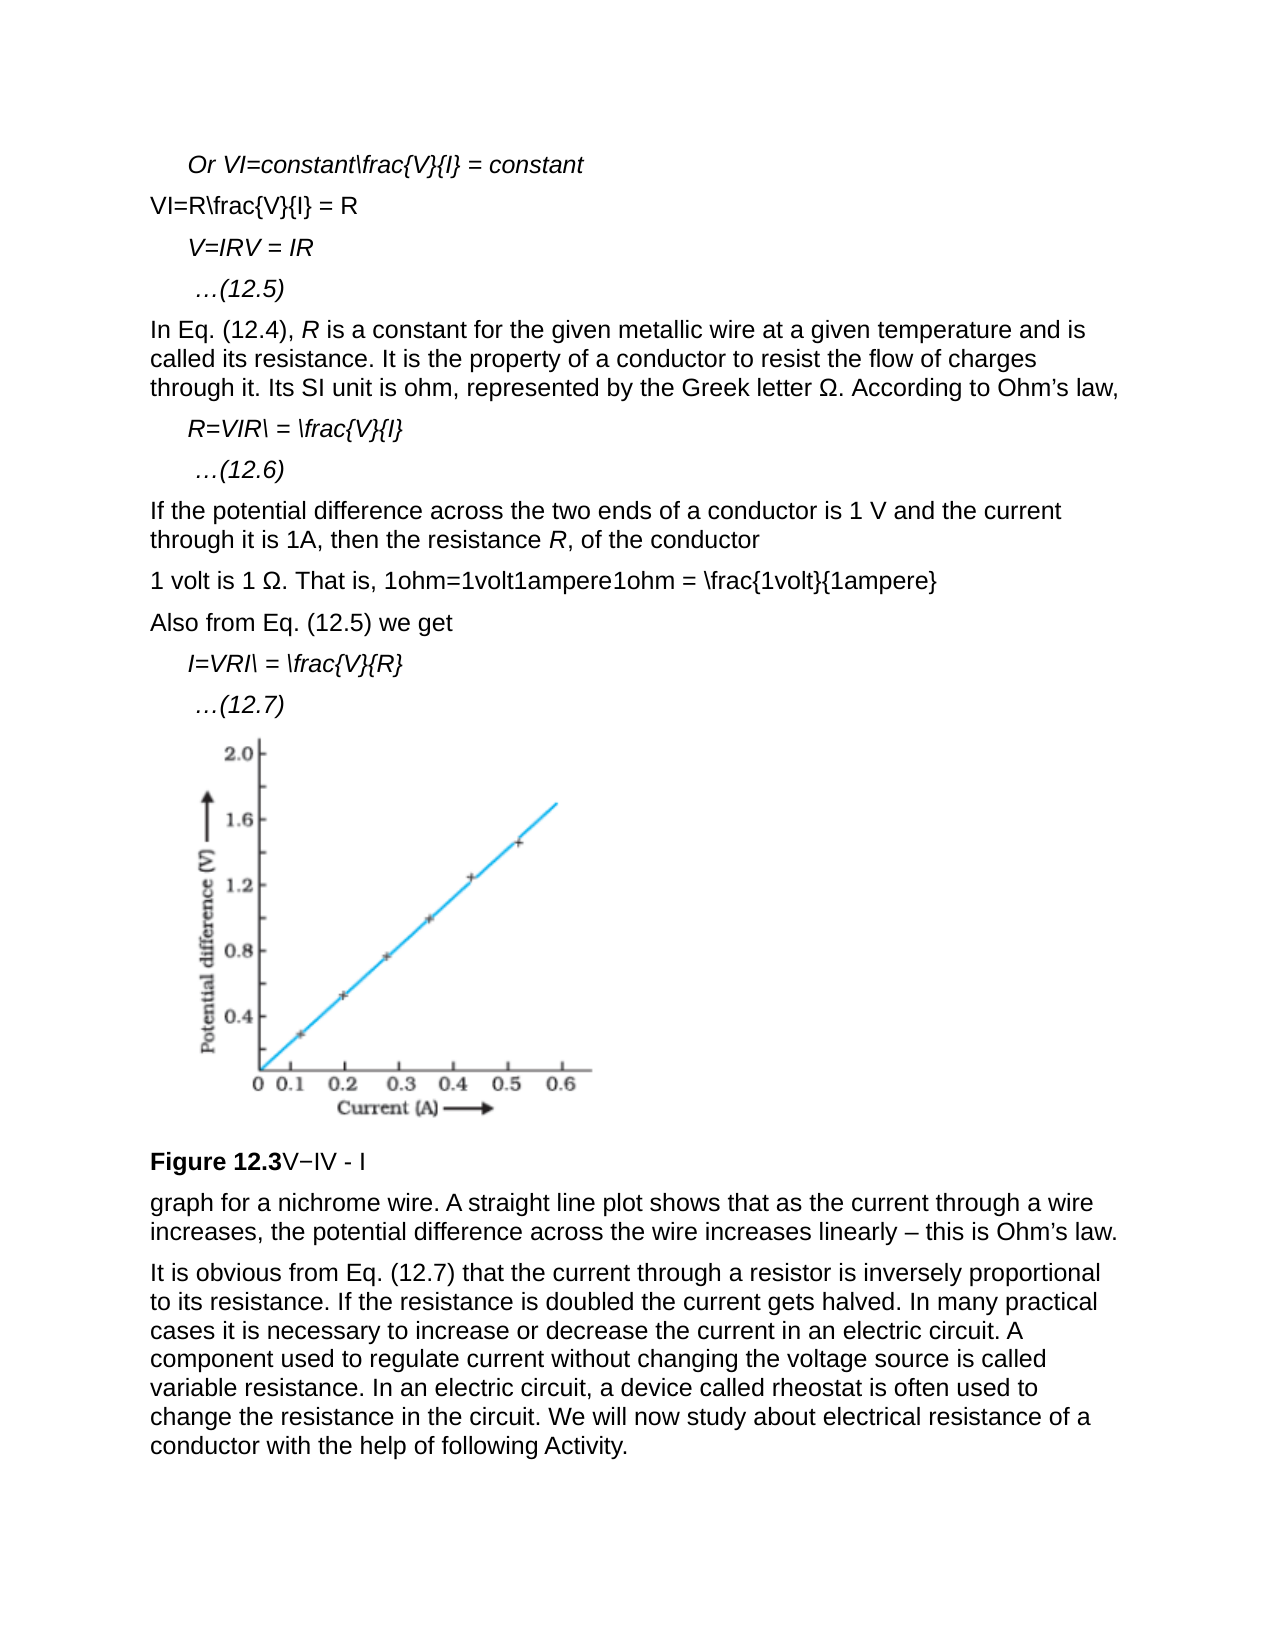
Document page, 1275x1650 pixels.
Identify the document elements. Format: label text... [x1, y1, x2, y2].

text In Eq. (12.4), R is a constant for the given metallic wire at a given temperature and is called its resistance. It is the property of a conductor to resist the flow of charges through it. Its SI unit is ohm, represented by the Greek letter Ω. According to Ohm’s law, [150, 315, 1125, 401]
text If the potential difference across the two ends of a conductor is 1 V and the current through it is 1A, then the resistance R, of the conductor [150, 496, 1125, 554]
text VI=R\frac{V}{I} = R [150, 191, 1125, 220]
text It is obvious from Eq. (12.7) that the current through a resistor is inversely proportional to its resistance. If the resistance is doubled the current gets halved. In many practical cases it is necessary to increase or decrease the current in an electric circuit. A component used to regulate current without changing the voltage source is called variable resistance. In an electric circuit, a device called rheostat is often used to change the resistance in the circuit. We will now study about electrical resistance of a conductor with the help of following Activity. [150, 1258, 1125, 1459]
text I=VRI\ = \frac{V}{R} [187, 649, 1125, 677]
text …(12.5) [187, 274, 1125, 302]
picture [150, 731, 602, 1135]
text 1 volt is 1 Ω. That is, 1ohm=1volt1ampere1ohm = \frac{1volt}{1ampere} [150, 566, 1125, 595]
text Figure 12.3V−IV - I [150, 1147, 1125, 1176]
text Or VI=constant\frac{V}{I} = constant [187, 150, 1125, 179]
text V=IRV = IR [187, 232, 1125, 261]
text graph for a nichrome wire. A straight line plot shows that as the current through a wire increases, the potential difference across the wire increases linearly – this is Ohm’s law. [150, 1188, 1125, 1246]
text R=VIR\ = \frac{V}{I} [187, 414, 1125, 442]
text …(12.6) [187, 455, 1125, 484]
text Also from Eq. (12.5) we get [150, 607, 1125, 636]
text …(12.7) [187, 690, 1125, 719]
